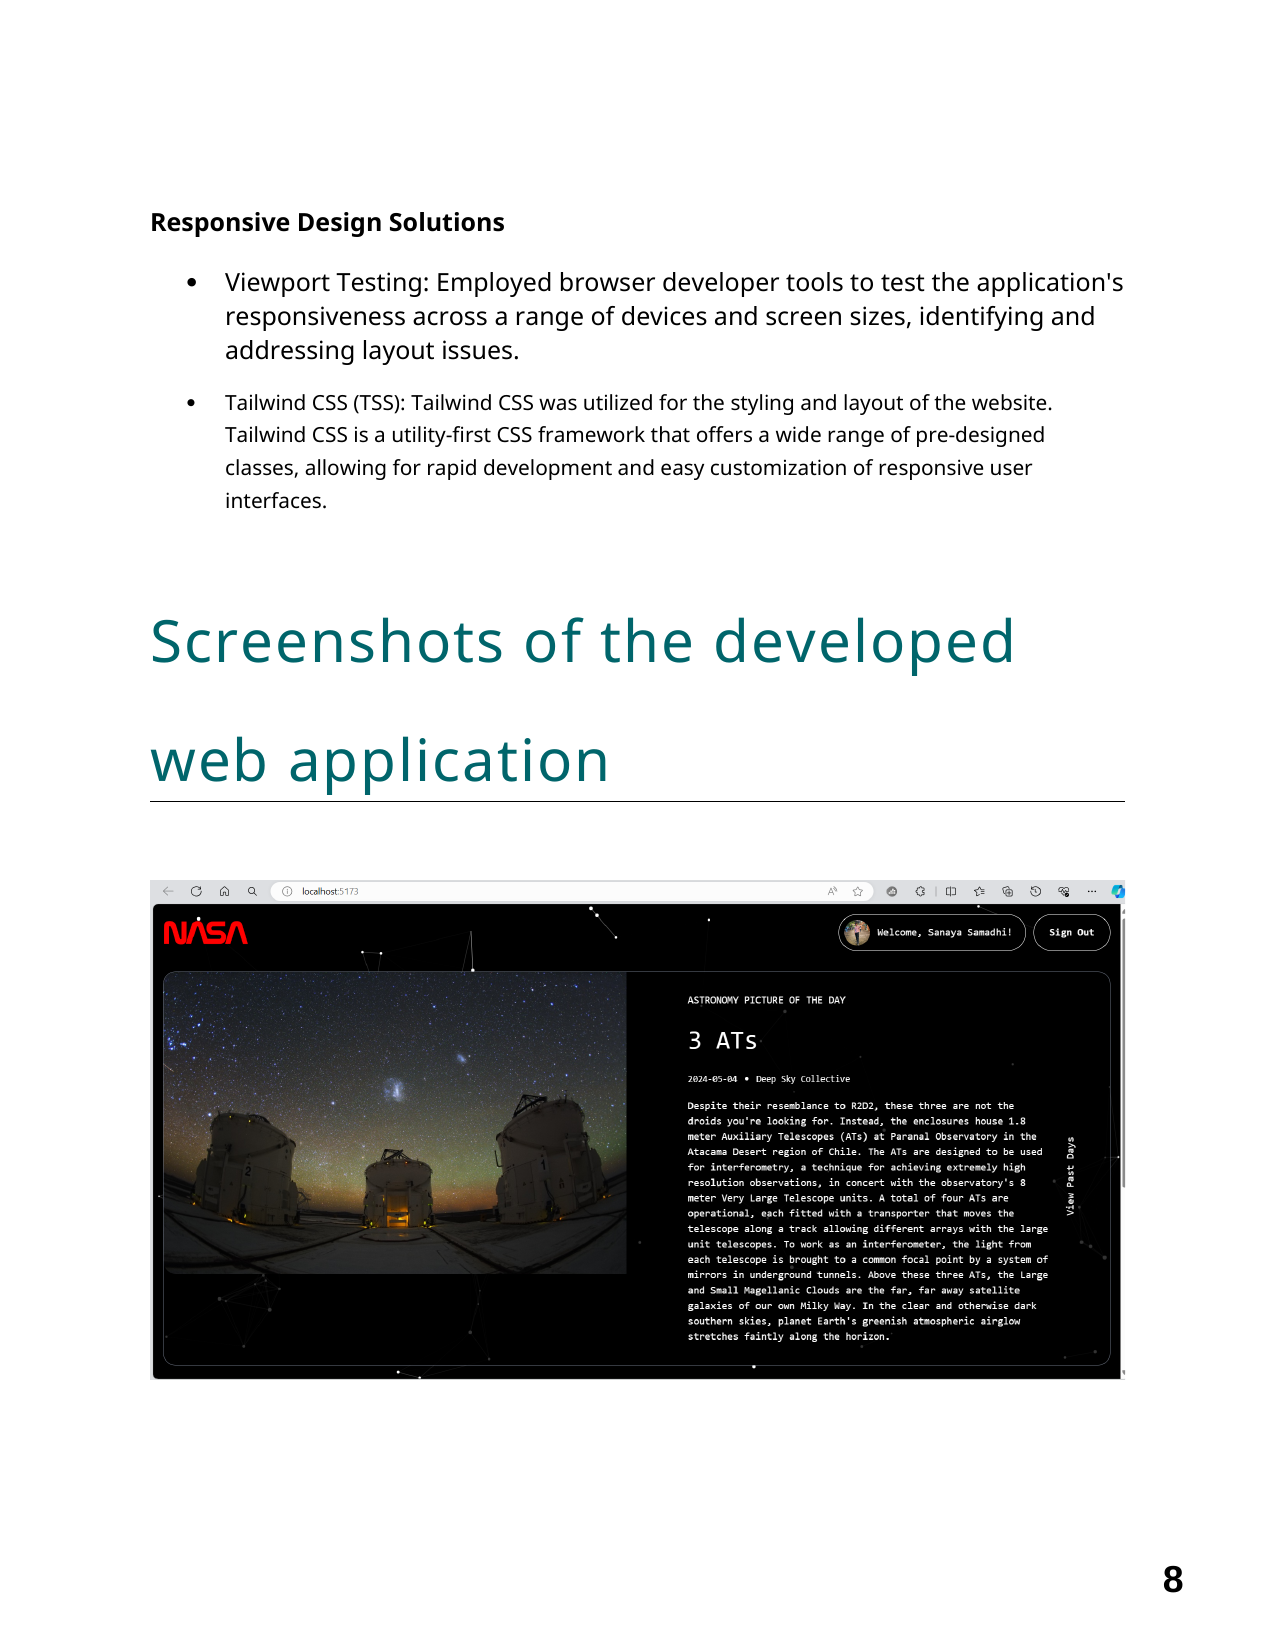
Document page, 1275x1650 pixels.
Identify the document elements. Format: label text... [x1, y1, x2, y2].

subtitle Screenshots of the developed web application [150, 600, 1125, 801]
list Viewport Testing: Employed browser developer tools to test the application's responsiveness across a range of devices and screen sizes, identifying and addressing layout issues. [187, 265, 1125, 367]
list Tailwind CSS (TSS): Tailwind CSS was utilized for the styling and layout of the website. Tailwind CSS is a utility-first CSS framework that offers a wide range of pre-designed classes, allowing for rapid development and easy customization of responsive user interfaces. [187, 388, 1125, 514]
text Responsive Design Solutions [150, 205, 1125, 239]
picture [150, 880, 1125, 1380]
